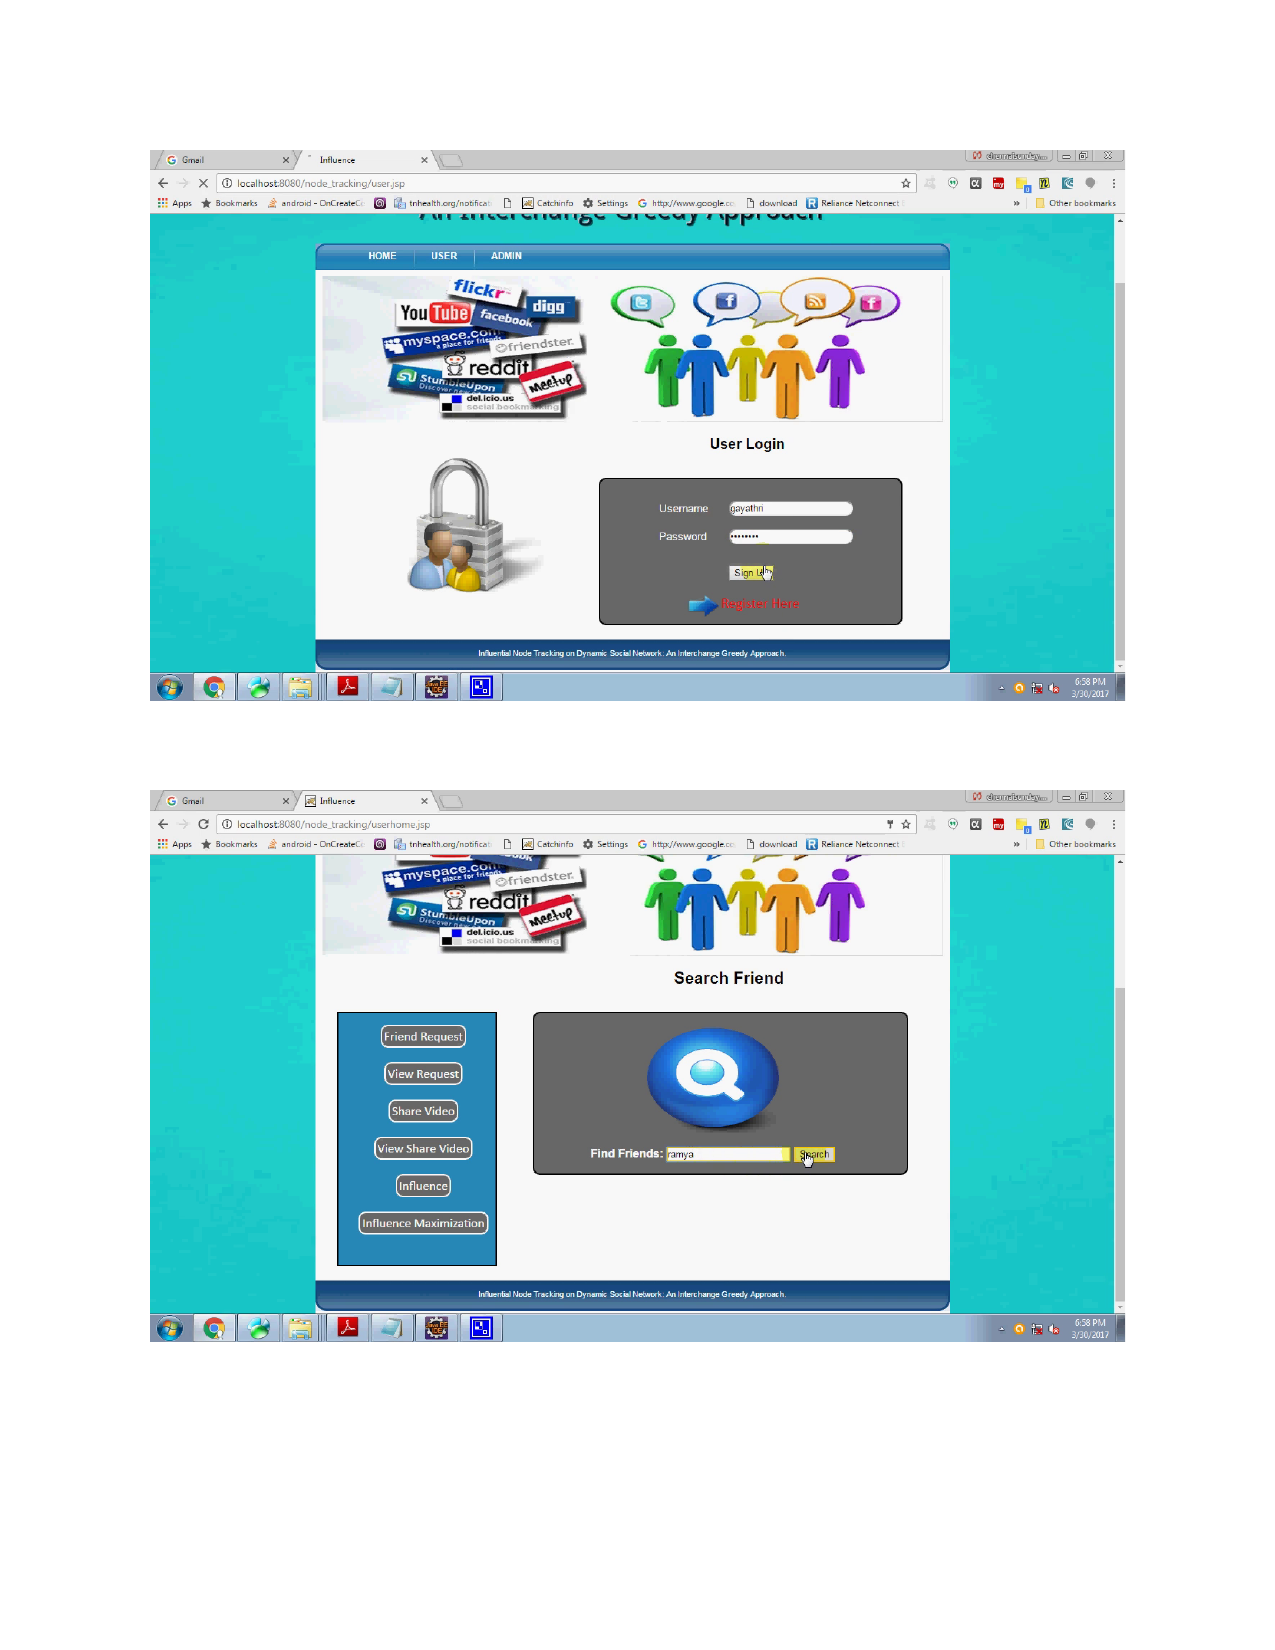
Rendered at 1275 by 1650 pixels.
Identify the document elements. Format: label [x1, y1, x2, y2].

picture [150, 150, 1125, 701]
picture [150, 790, 1125, 1342]
